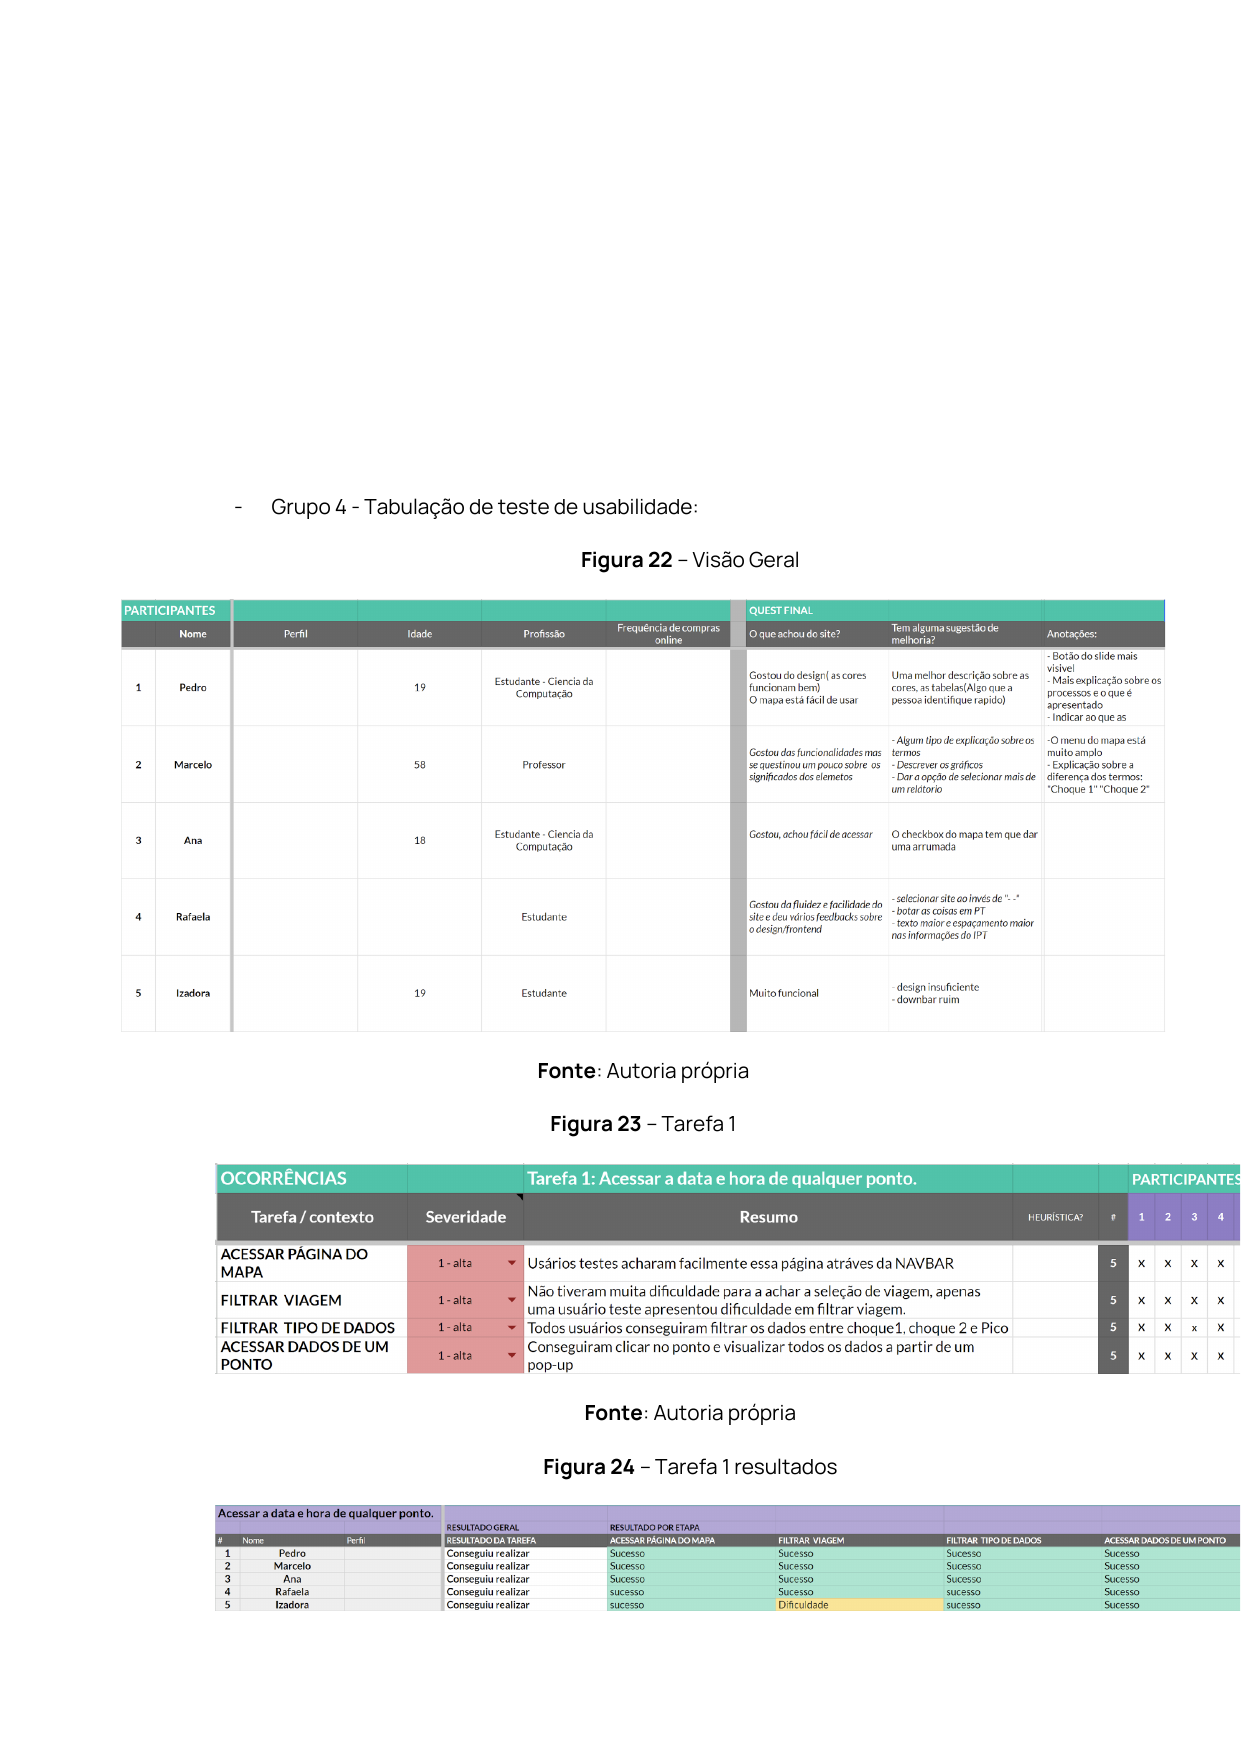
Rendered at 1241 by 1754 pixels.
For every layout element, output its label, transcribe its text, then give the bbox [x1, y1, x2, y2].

picture [215, 1505, 1241, 1611]
text Figura 23 – Tarefa 1 [121, 1109, 1165, 1138]
text Figura 22 – Visão Geral [168, 546, 1165, 574]
picture [121, 599, 1166, 1032]
list Grupo 4 - Tabulação de teste de usabilidade: [234, 492, 1165, 521]
text Fonte: Autoria própria [168, 1398, 1165, 1427]
text Fonte: Autoria própria [121, 1056, 1165, 1084]
text Figura 24 – Tarefa 1 resultados [168, 1452, 1165, 1480]
picture [215, 1163, 1241, 1374]
